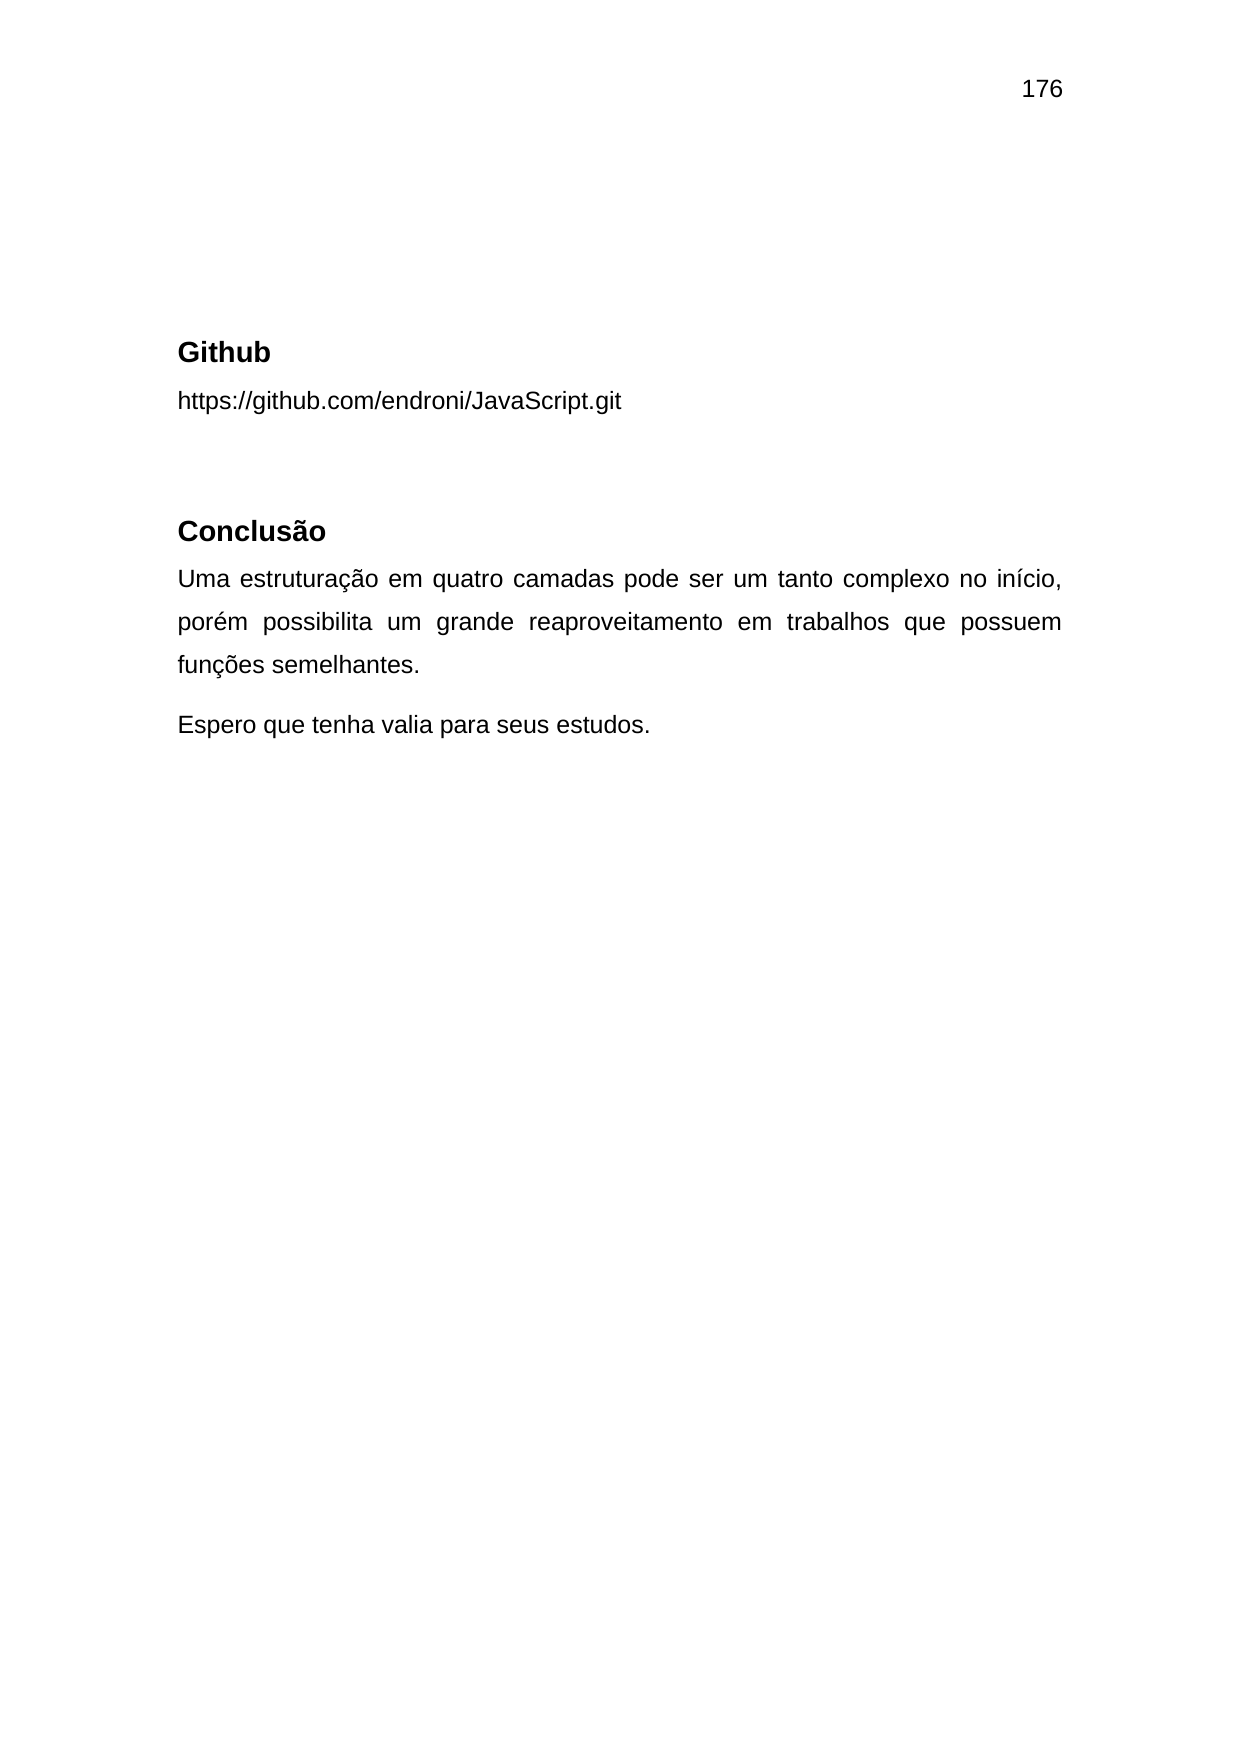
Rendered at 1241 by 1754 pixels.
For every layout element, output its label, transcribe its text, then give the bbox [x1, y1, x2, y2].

text Espero que tenha valia para seus estudos. [177, 710, 1063, 739]
text https://github.com/endroni/JavaScript.git [177, 386, 1063, 414]
subtitle Github [177, 335, 1063, 369]
subtitle Conclusão [177, 513, 1063, 547]
text Uma estruturação em quatro camadas pode ser um tanto complexo no início, porém possibilita um grande reaproveitamento em trabalhos que possuem funções semelhantes. [177, 564, 1063, 679]
